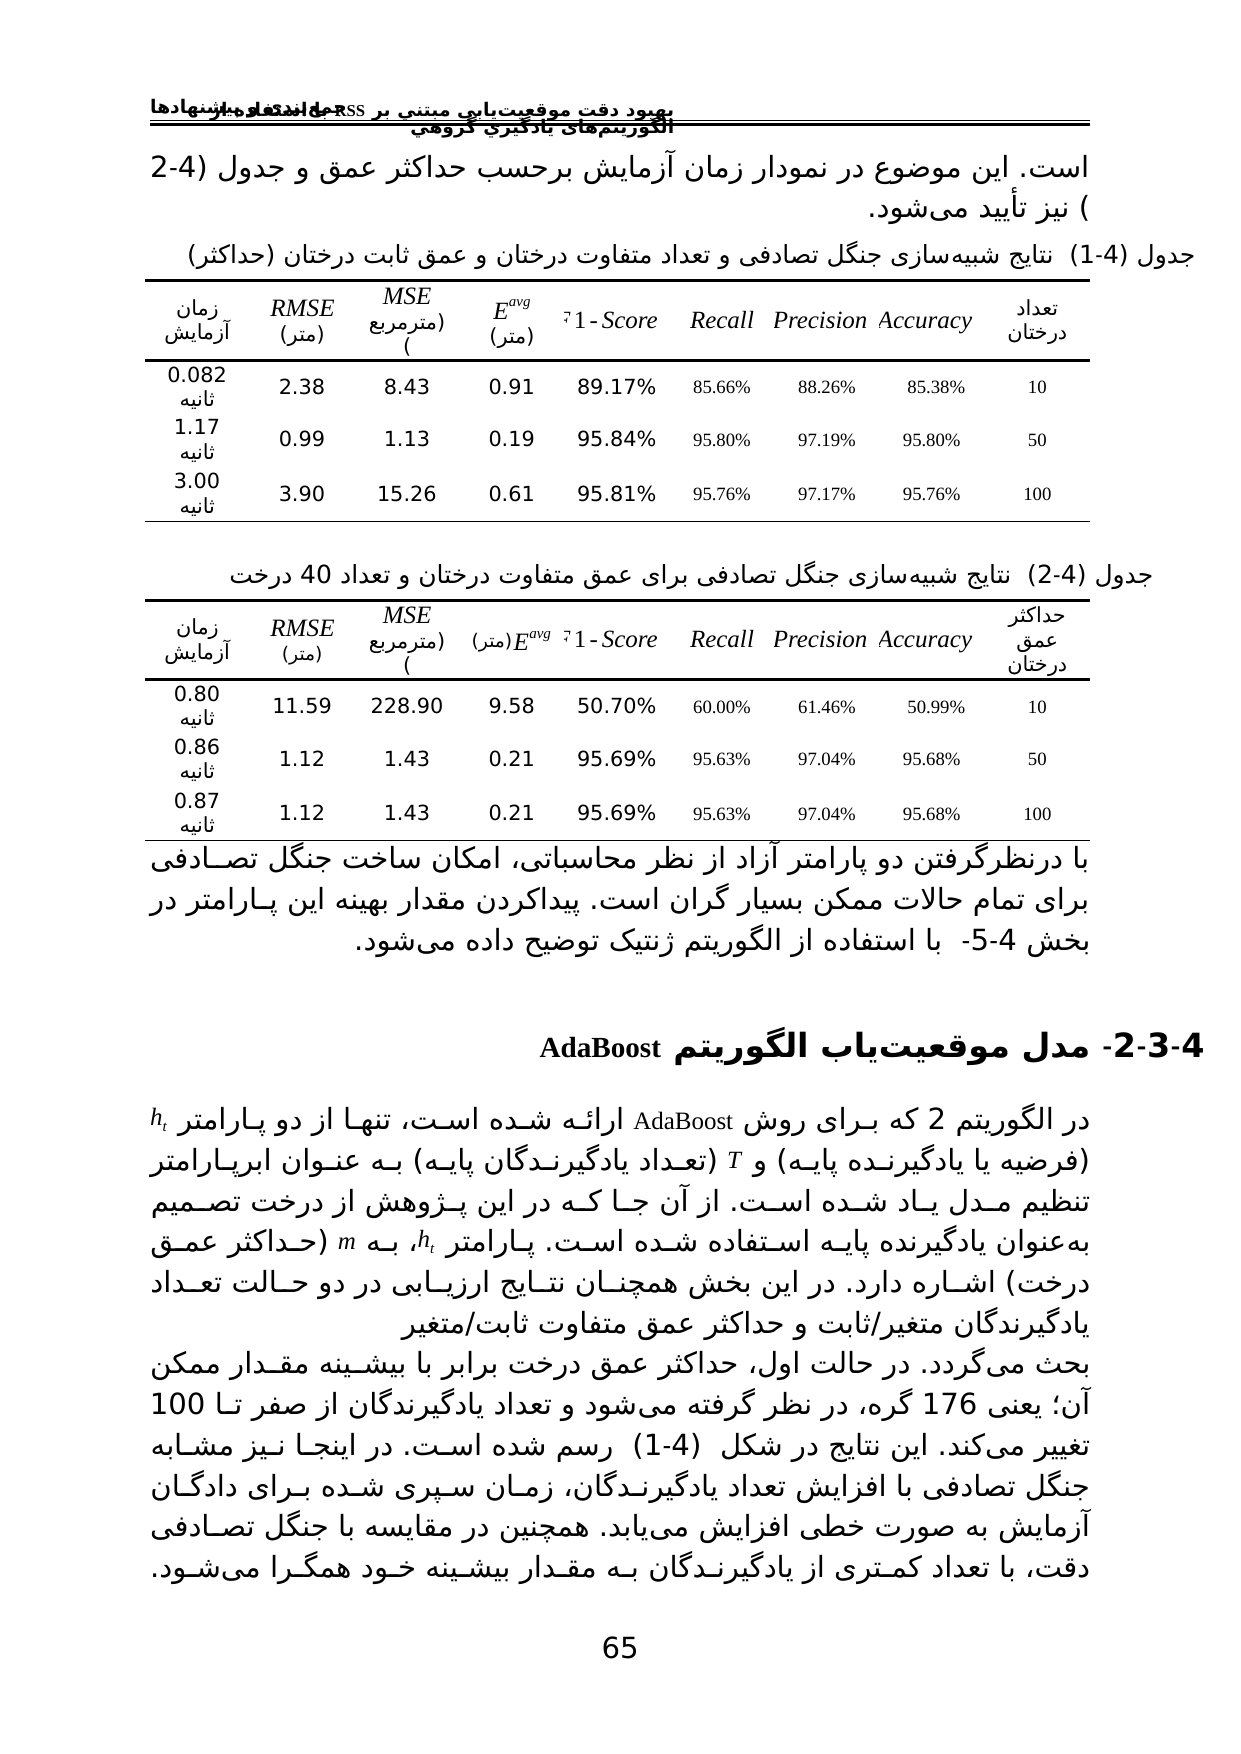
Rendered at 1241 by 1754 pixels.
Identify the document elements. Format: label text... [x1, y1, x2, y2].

table_header [879, 282, 984, 358]
table_cell 0.21 [460, 732, 564, 786]
table_header [879, 602, 984, 678]
table_cell 89.17% [564, 362, 669, 413]
table_cell 15.26 [355, 467, 459, 521]
table_cell 9.58 [460, 681, 564, 732]
table_cell 95.63% [669, 786, 774, 840]
table_cell 0.21 [460, 786, 564, 840]
list نتایج شبیه‌سازی جنگل تصادفی و تعداد متفاوت درختان و عمق ثابت درختان (حداکثر) [199, 244, 1090, 269]
table_cell 0.87 ثانیه [145, 786, 249, 840]
table_header (متر) [250, 602, 354, 678]
table_header حداکثر عمق درختان [984, 602, 1090, 678]
table_cell 97.04% [774, 732, 879, 786]
table_cell 88.26% [774, 362, 879, 413]
table_cell 100 [984, 467, 1090, 521]
table_cell 85.38% [879, 362, 984, 413]
table_cell 228.90 [355, 681, 459, 732]
table_cell 61.46% [774, 681, 879, 732]
table_header زمان آزمایش [145, 602, 249, 678]
table_cell 0.80 ثانیه [145, 681, 249, 732]
table_cell 0.86 ثانیه [145, 732, 249, 786]
table_cell 97.19% [774, 413, 879, 467]
table_cell 50.99% [879, 681, 984, 732]
text با درنظرگرفتن دو پارامتر آزاد از نظر محاسباتی، امکان ساخت جنگل تصادفی برای تمام حالات ممکن بسیار گران است. پیداکردن مقدار بهینه این پارامتر در بخش ‏4˗5˗ با استفاده از الگوریتم ژنتیک توضیح داده می‌شود. [150, 841, 1090, 957]
table_cell 95.63% [669, 732, 774, 786]
table_header (متر) [460, 602, 564, 678]
table_cell 95.68% [879, 786, 984, 840]
table_cell 95.76% [669, 467, 774, 521]
table_cell 95.84% [564, 413, 669, 467]
list نتایج شبیه‌سازی جنگل تصادفی برای عمق متفاوت درختان و تعداد 40 درخت [150, 563, 1090, 588]
table_cell 0.61 [460, 467, 564, 521]
table_cell 50.70% [564, 681, 669, 732]
table_cell 1.12 [250, 732, 354, 786]
table_header تعداد درختان [984, 282, 1090, 358]
table_cell 50 [984, 732, 1090, 786]
table_header [774, 602, 879, 678]
table_header [669, 282, 774, 358]
table_header (متر) [250, 282, 354, 358]
table_cell 0.19 [460, 413, 564, 467]
table_header [669, 602, 774, 678]
table_header [564, 282, 669, 358]
table_cell 100 [984, 786, 1090, 840]
table_cell 95.69% [564, 786, 669, 840]
table_cell 0.91 [460, 362, 564, 413]
table_cell 95.68% [879, 732, 984, 786]
table_cell 1.17 ثانیه [145, 413, 249, 467]
table_cell 1.43 [355, 732, 459, 786]
table_cell 50 [984, 413, 1090, 467]
table_header زمان آزمایش [145, 282, 249, 358]
table_header (مترمربع) [355, 282, 459, 358]
table_cell 97.17% [774, 467, 879, 521]
table_cell 3.00 ثانیه [145, 467, 249, 521]
table_cell 97.04% [774, 786, 879, 840]
table_cell 2.38 [250, 362, 354, 413]
table_cell 8.43 [355, 362, 459, 413]
table_cell 95.80% [879, 413, 984, 467]
text در الگوریتم 2 که برای روش AdaBoost ارائه شده است، تنها از دو پارامتر (فرضیه یا یادگیرنده پایه) و (تعداد یادگیرندگان پایه) به عنوان ابرپارامتر تنظیم مدل یاد شده است. از آن جا که در این پژوهش از درخت تصمیم به‌عنوان یادگیرنده پایه استفاده شده است. پارامتر ، به (حداکثر عمق درخت) اشاره دارد. در این بخش همچنان نتایج ارزیابی در دو حالت تعداد یادگیرندگان متغیر/ثابت و حداکثر عمق متفاوت ثابت/متغیر [150, 1102, 1090, 1340]
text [150, 150, 1090, 225]
table_header [564, 602, 669, 678]
table_cell 1.13 [355, 413, 459, 467]
list مدل موقعیت‌یاب الگوریتم AdaBoost [150, 1026, 1090, 1065]
table_header (مترمربع) [355, 602, 459, 678]
table_cell 1.12 [250, 786, 354, 840]
table_cell 10 [984, 681, 1090, 732]
table_cell 11.59 [250, 681, 354, 732]
table_cell 95.81% [564, 467, 669, 521]
table_cell 95.80% [669, 413, 774, 467]
table_header (متر) [460, 282, 564, 358]
table_cell 95.76% [879, 467, 984, 521]
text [150, 1347, 1090, 1584]
table_cell 1.43 [355, 786, 459, 840]
table_cell 95.69% [564, 732, 669, 786]
table_cell 0.082 ثانیه [145, 362, 249, 413]
table_cell 0.99 [250, 413, 354, 467]
table_cell 3.90 [250, 467, 354, 521]
table_header [774, 282, 879, 358]
table_cell 60.00% [669, 681, 774, 732]
table_cell 10 [984, 362, 1090, 413]
table_cell 85.66% [669, 362, 774, 413]
